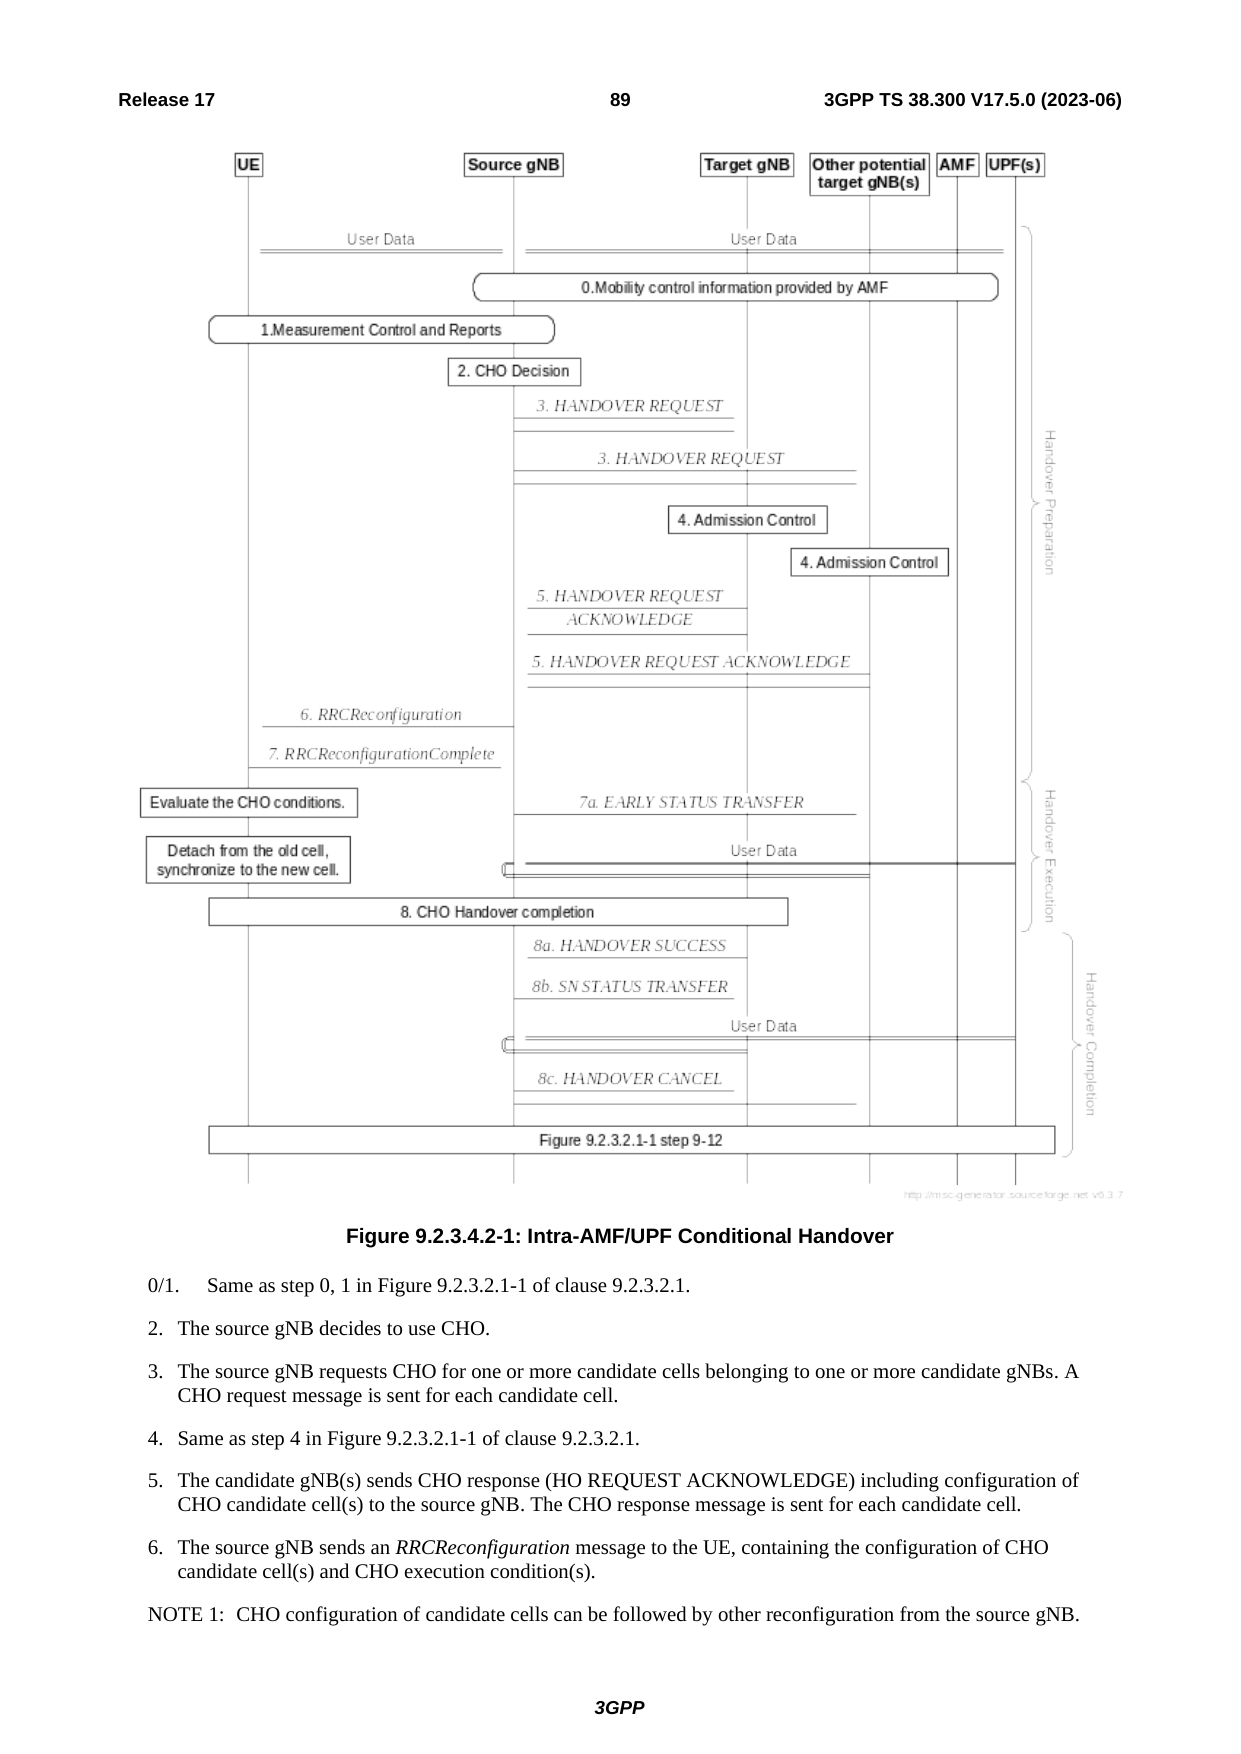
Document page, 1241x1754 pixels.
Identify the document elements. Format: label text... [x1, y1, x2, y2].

text 5. The candidate gNB(s) sends CHO response (HO REQUEST ACKNOWLEDGE) including configuration of CHO candidate cell(s) to the source gNB. The CHO response message is sent for each candidate cell. [148, 1468, 1122, 1516]
text 0/1. Same as step 0, 1 in Figure 9.2.3.2.1-1 of clause 9.2.3.2.1. [148, 1273, 1122, 1297]
text 6. The source gNB sends an RRCReconfiguration message to the UE, containing the configuration of CHO candidate cell(s) and CHO execution condition(s). [148, 1535, 1122, 1583]
text 4. Same as step 4 in Figure 9.2.3.2.1-1 of clause 9.2.3.2.1. [148, 1426, 1122, 1449]
text NOTE 1: CHO configuration of candidate cells can be followed by other reconfiguration from the source gNB. [148, 1602, 1122, 1626]
text Figure 9.2.3.4.2-1: Intra-AMF/UPF Conditional Handover [118, 1224, 1122, 1248]
text 2. The source gNB decides to use CHO. [148, 1316, 1122, 1340]
text 3. The source gNB requests CHO for one or more candidate cells belonging to one or more candidate gNBs. A CHO request message is sent for each candidate cell. [148, 1359, 1122, 1407]
